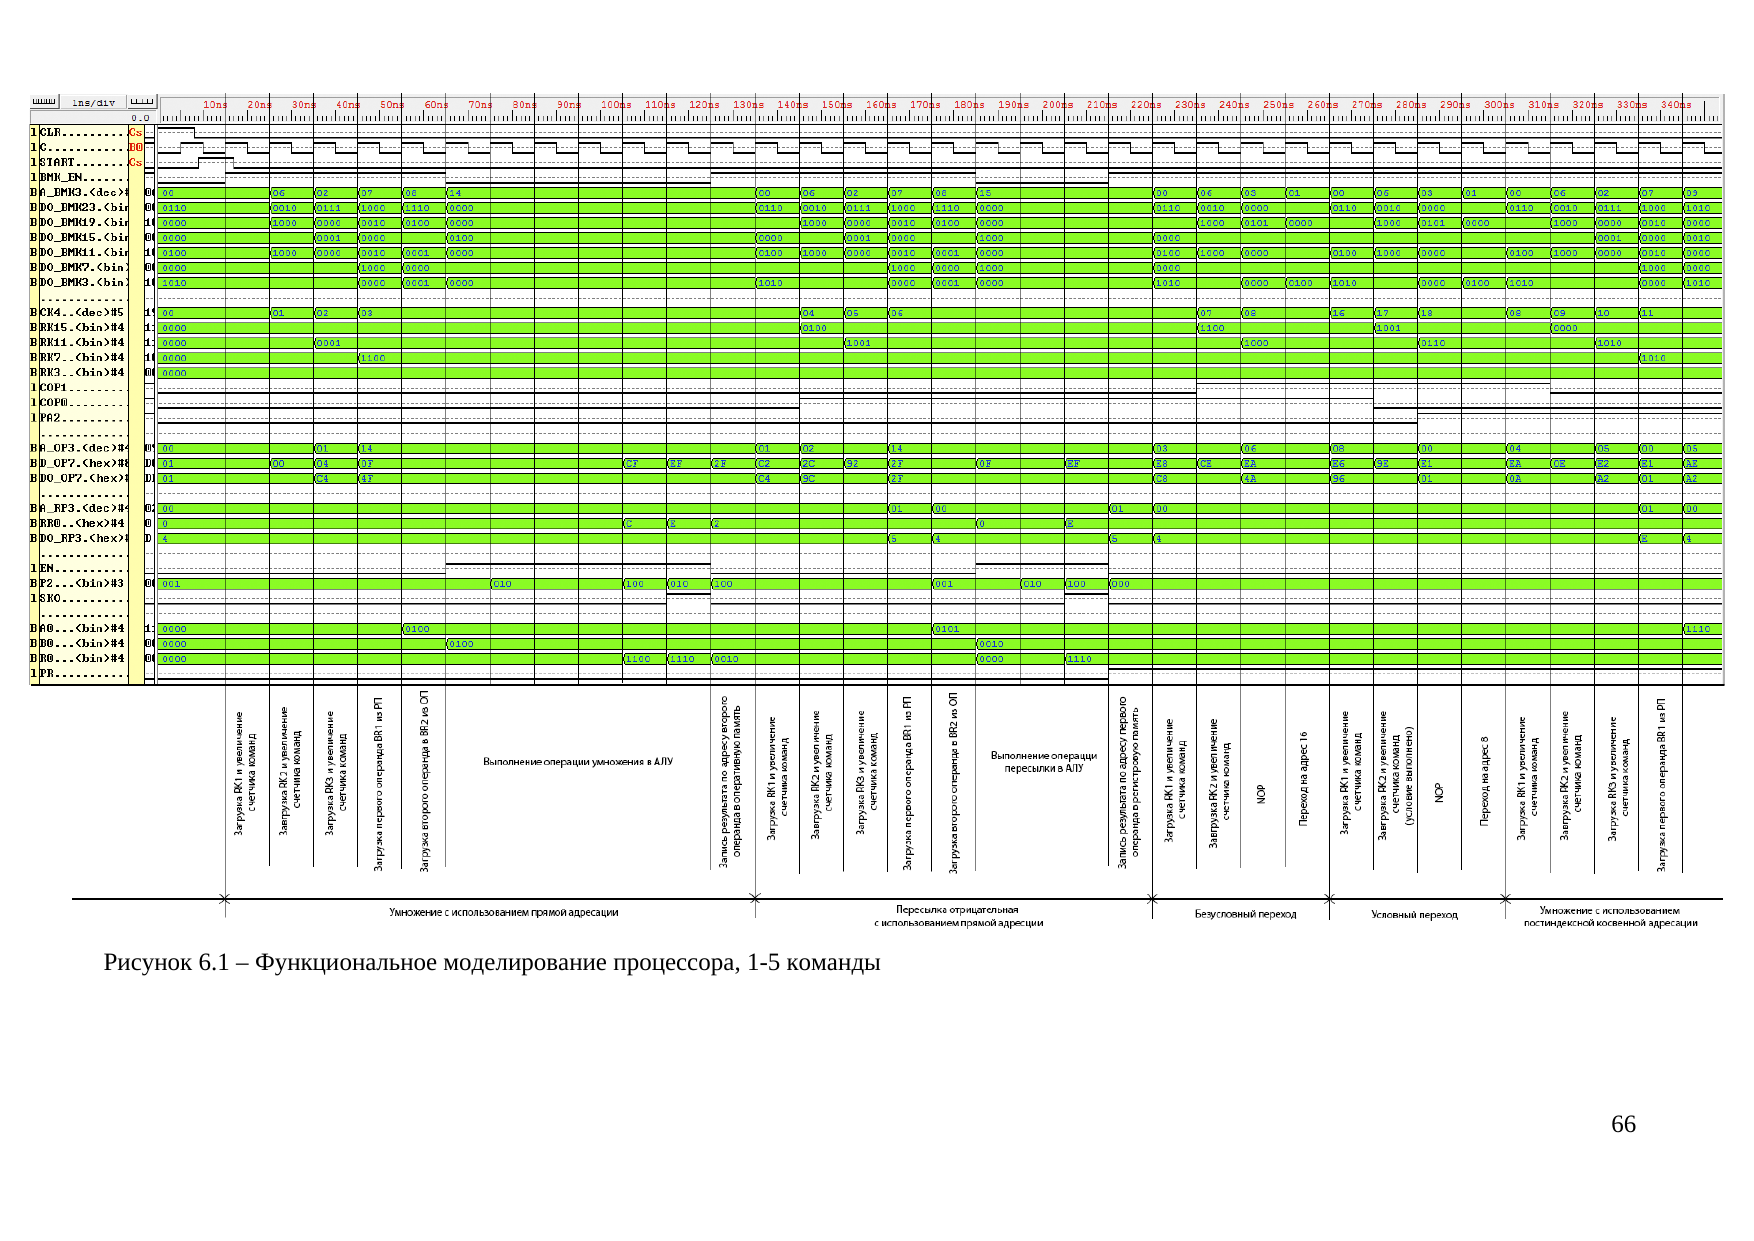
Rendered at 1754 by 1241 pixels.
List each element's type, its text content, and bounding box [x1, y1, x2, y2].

picture [29, 93, 1725, 948]
text Рисунок 6.1 – Функциональное моделирование процессора, 1-5 команды [29, 948, 1636, 976]
